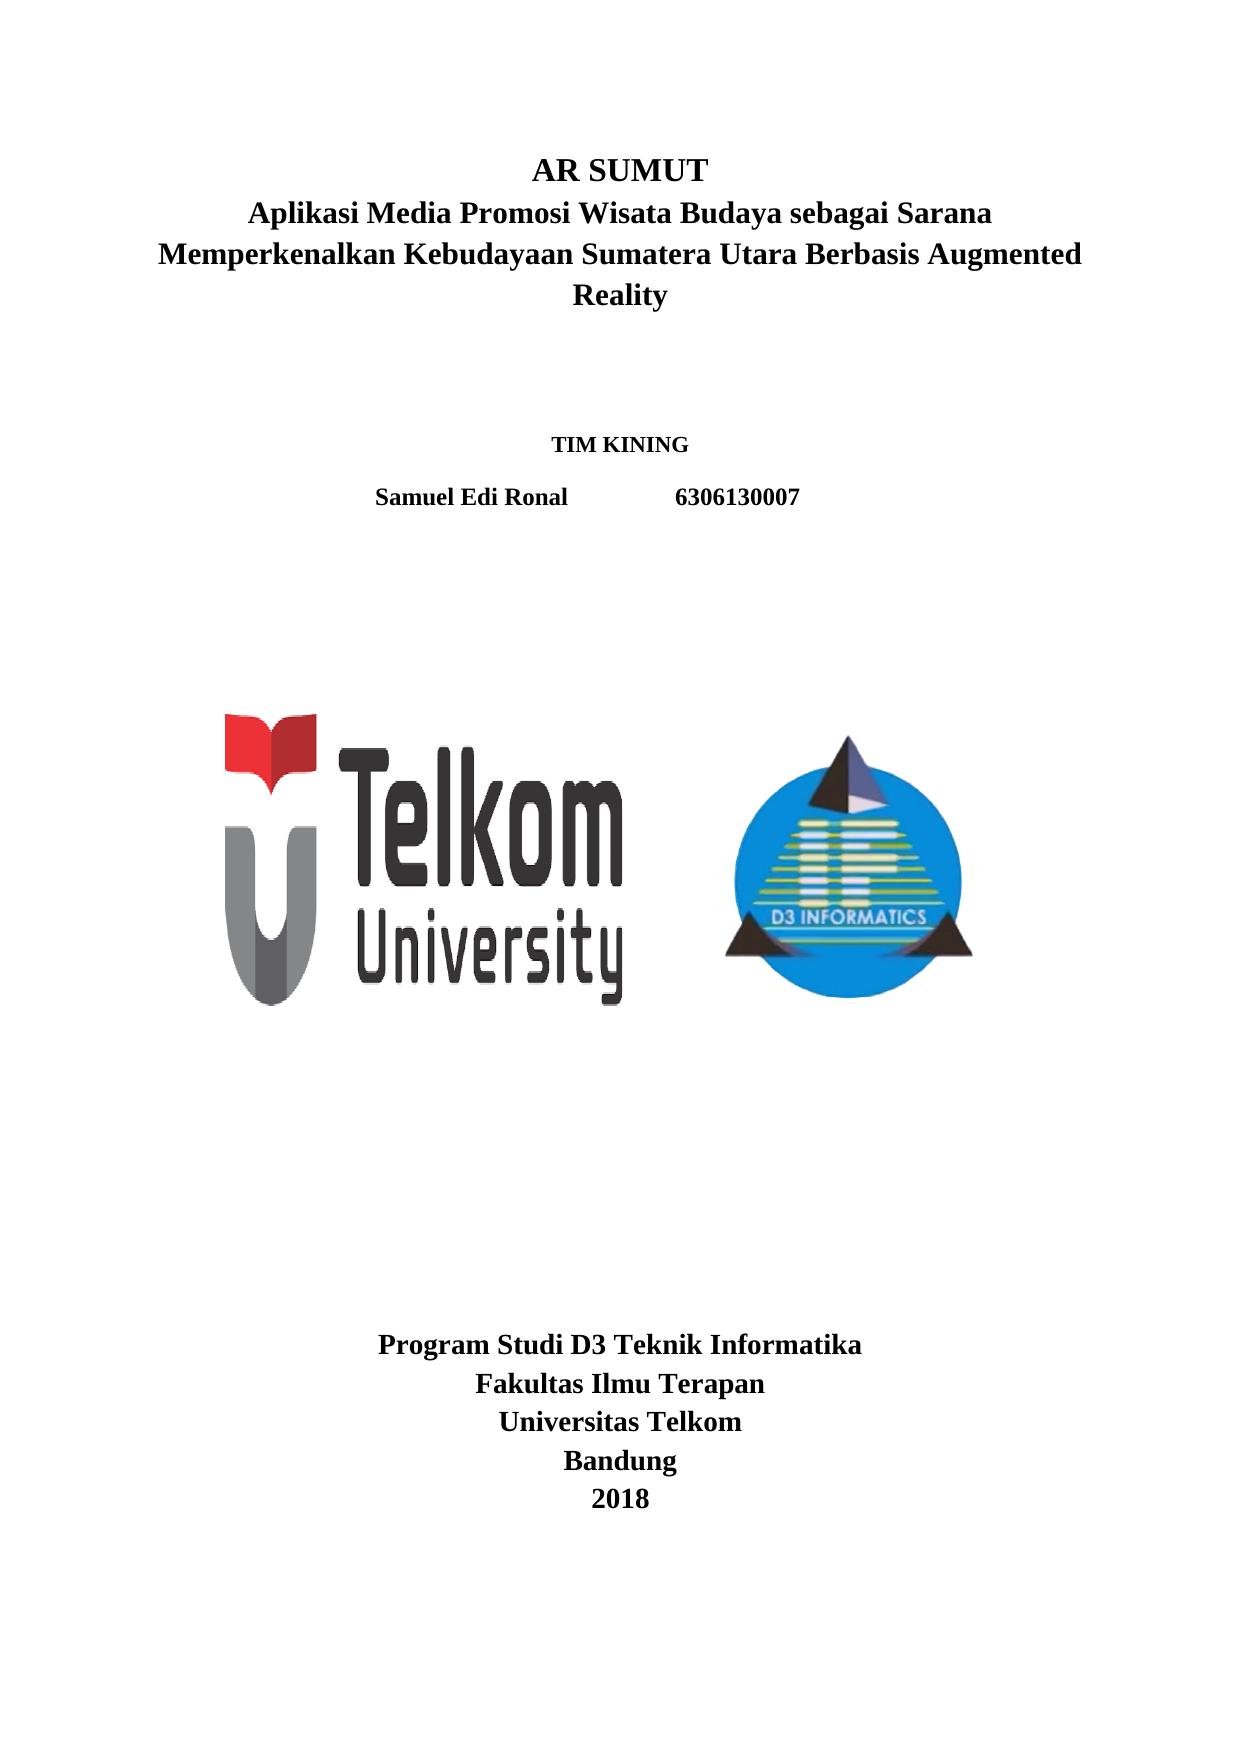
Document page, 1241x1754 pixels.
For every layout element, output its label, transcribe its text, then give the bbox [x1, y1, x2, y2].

text 2018 [150, 1481, 1090, 1515]
text AR SUMUT [150, 150, 1090, 188]
text Program Studi D3 Teknik Informatika [150, 1327, 1090, 1361]
picture [225, 714, 623, 1006]
text Fakultas Ilmu Terapan [150, 1366, 1090, 1399]
text Samuel Edi Ronal 6306130007 [300, 482, 1090, 511]
text Universitas Telkom [150, 1404, 1090, 1438]
picture [699, 735, 1007, 1048]
text TIM KINING [150, 431, 1090, 457]
text Bandung [150, 1443, 1090, 1476]
text Aplikasi Media Promosi Wisata Budaya sebagai Sarana Memperkenalkan Kebudayaan Sumatera Utara Berbasis Augmented Reality [150, 194, 1090, 312]
